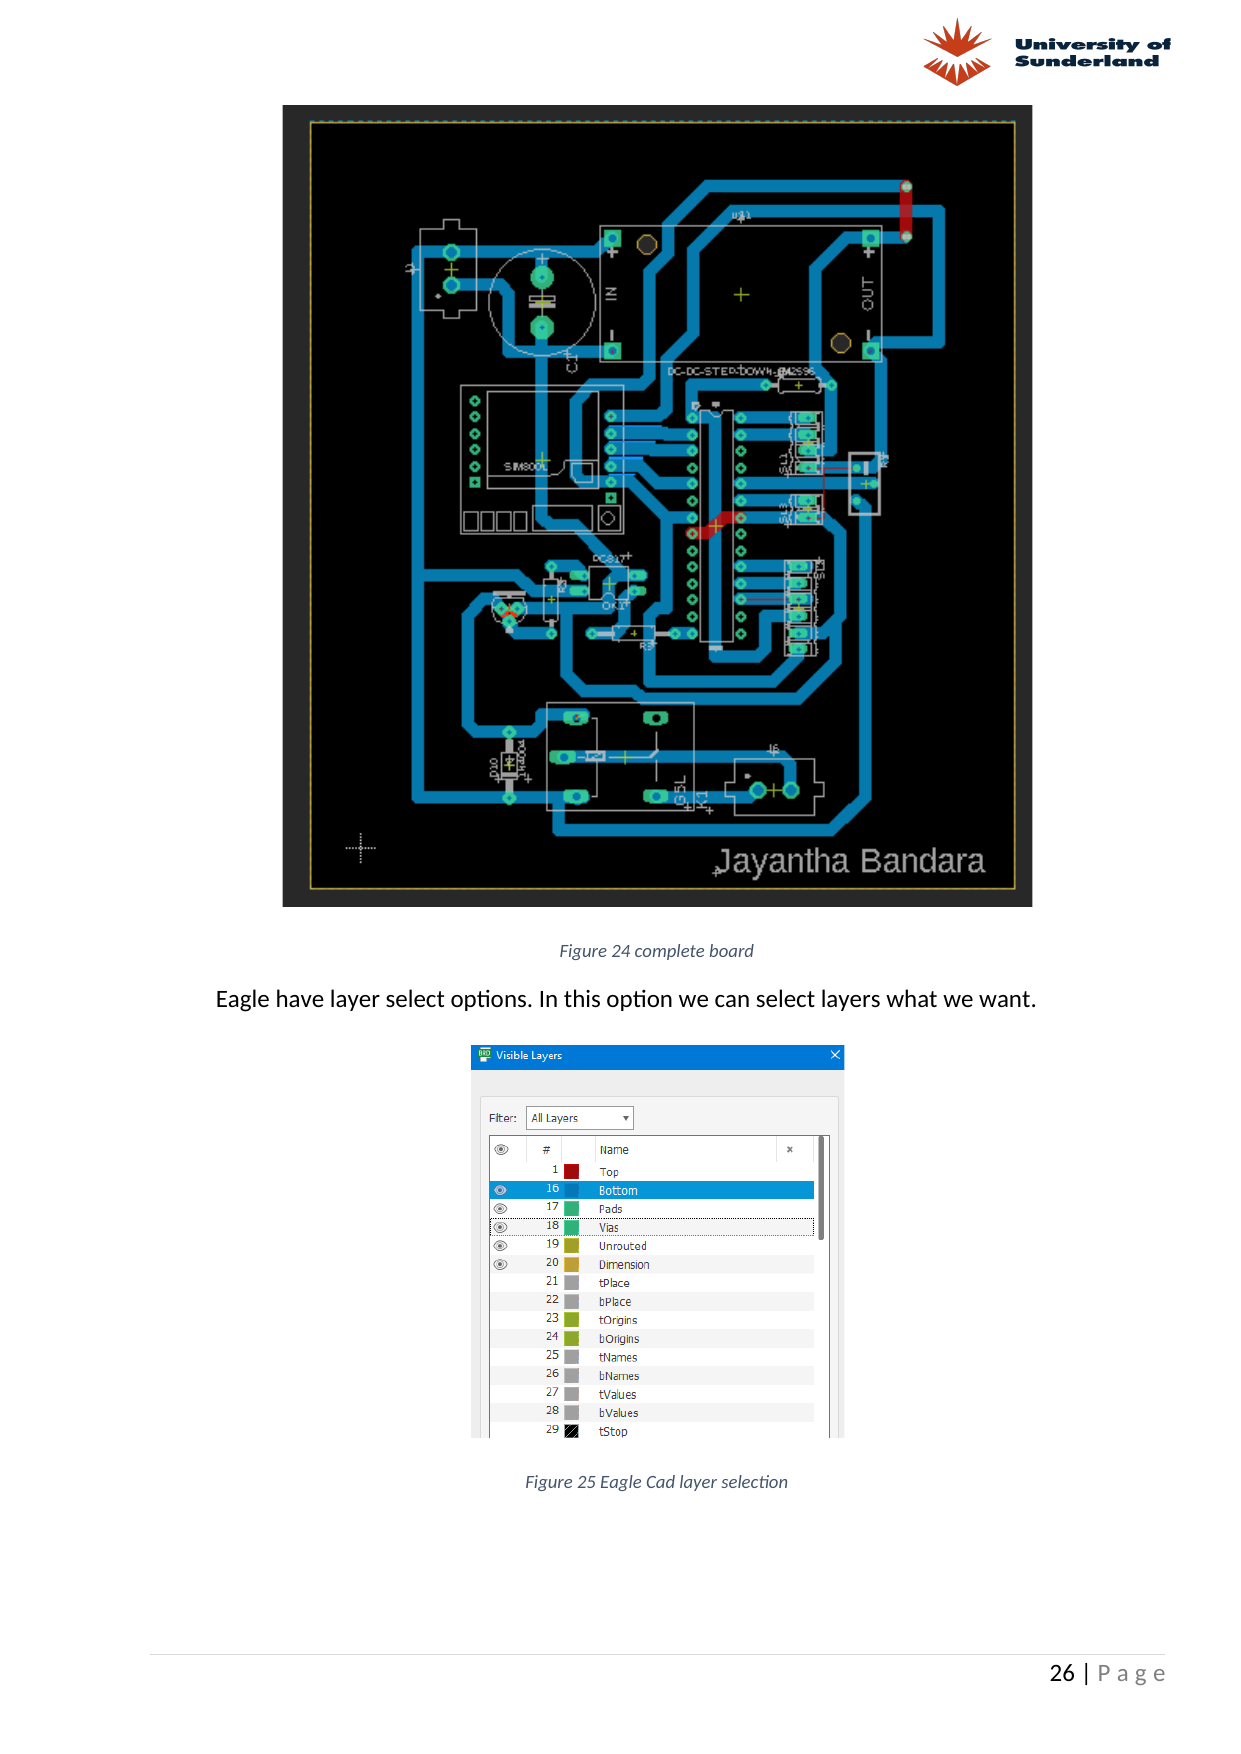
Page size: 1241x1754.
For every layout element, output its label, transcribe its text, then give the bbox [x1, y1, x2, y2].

picture [471, 1045, 845, 1438]
picture [923, 18, 1171, 86]
picture [494, 1185, 506, 1195]
text Figure 25 Eagle Cad layer selection [150, 1470, 1165, 1493]
picture [282, 105, 1033, 907]
picture [491, 1137, 828, 1438]
picture [566, 1185, 578, 1196]
text Figure 24 complete board [150, 939, 1165, 962]
text Eagle have layer select options. In this option we can select layers what we want. [216, 983, 1144, 1013]
